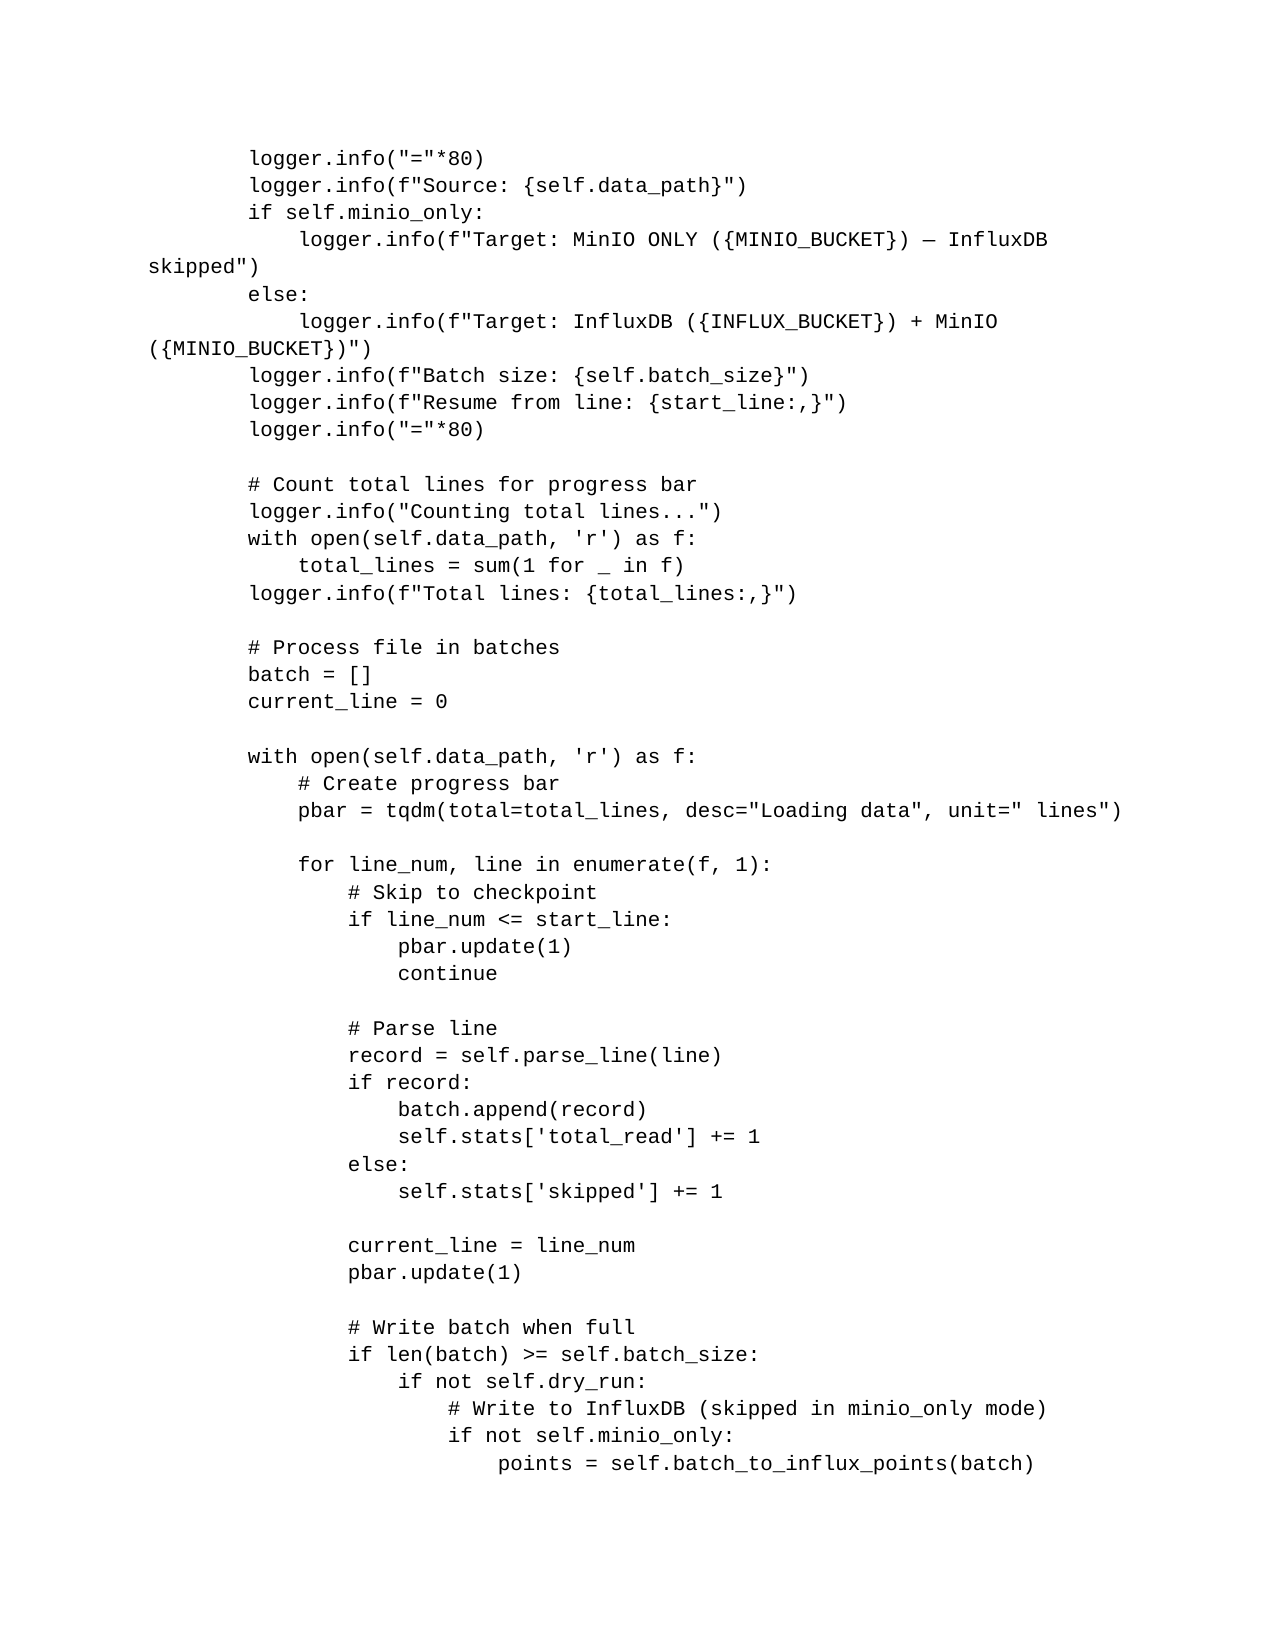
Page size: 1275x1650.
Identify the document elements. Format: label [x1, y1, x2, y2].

text [148, 148, 1127, 1476]
